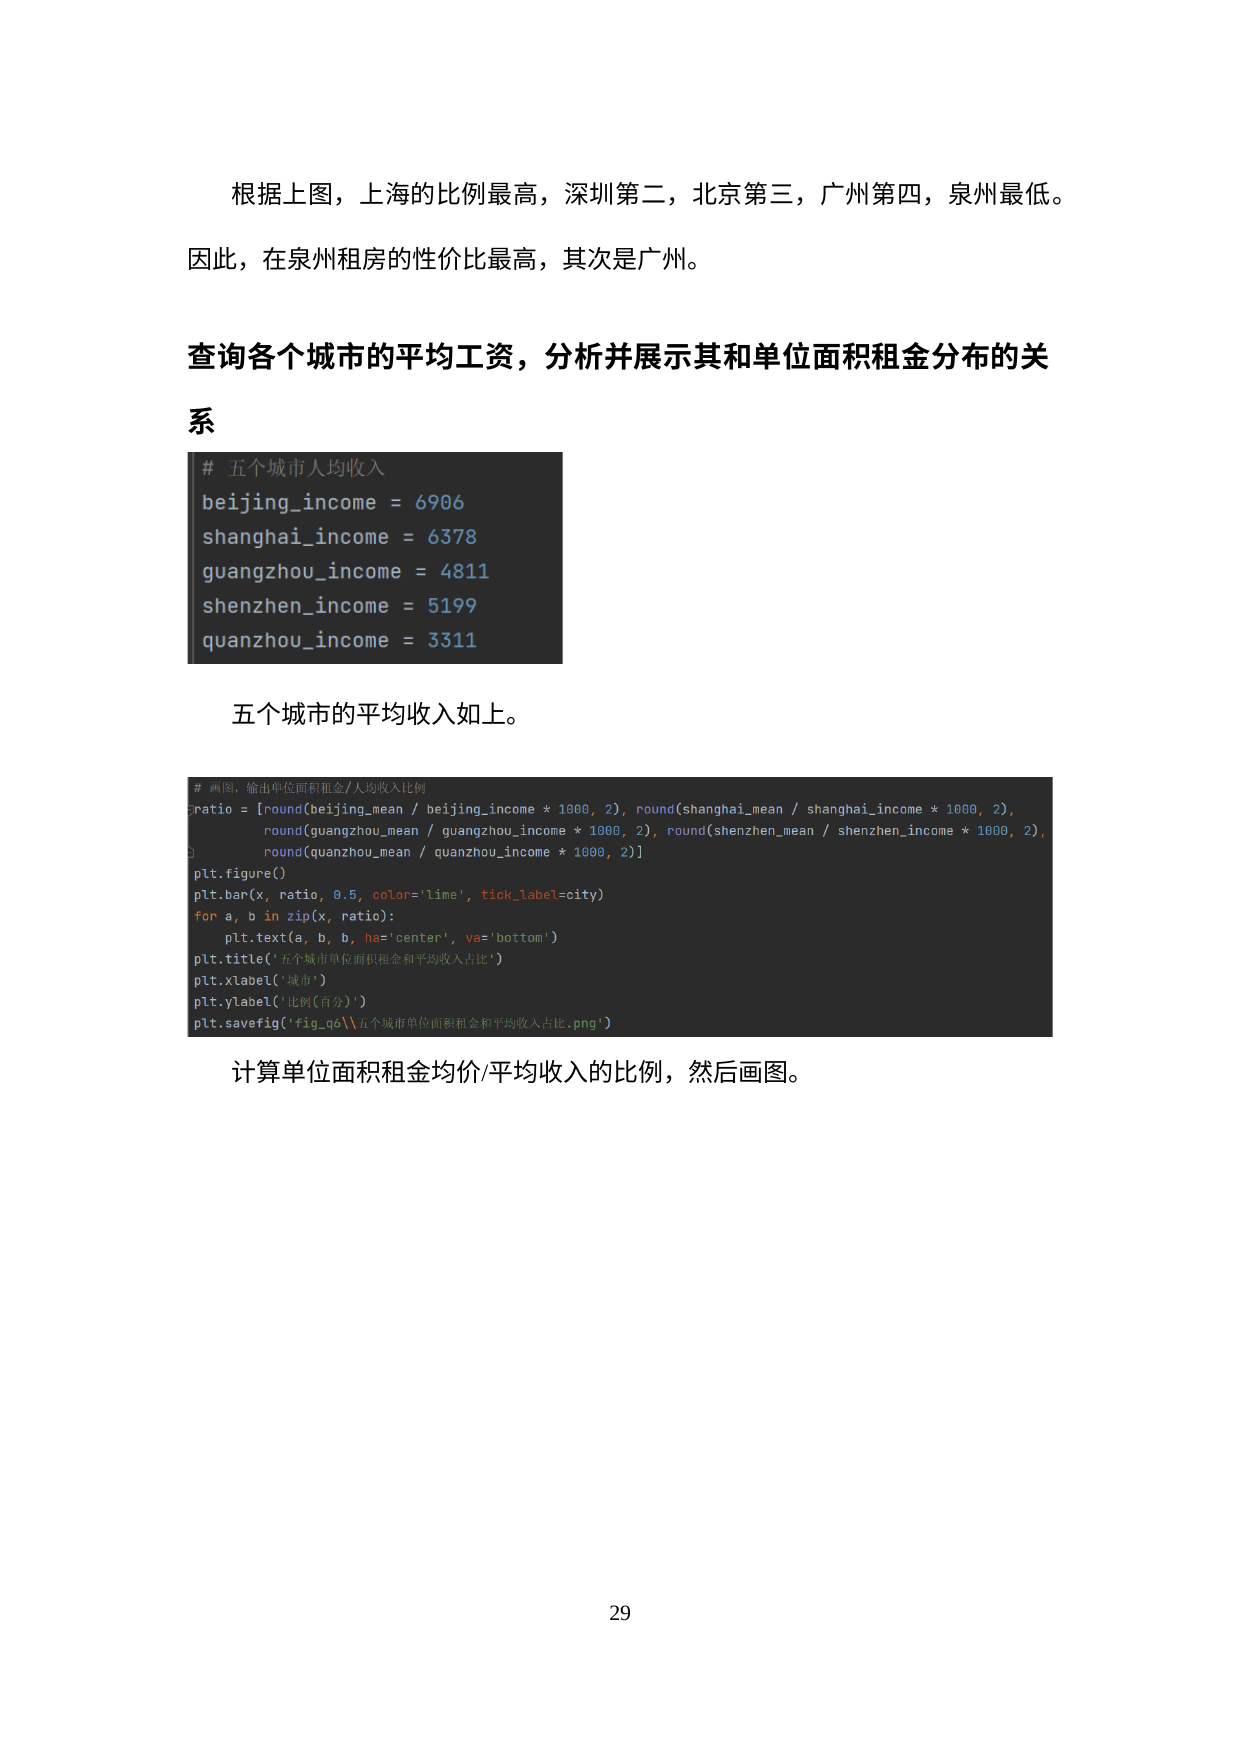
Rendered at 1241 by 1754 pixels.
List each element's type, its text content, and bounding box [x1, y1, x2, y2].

text 根据上图，上海的比例最高，深圳第二，北京第三，广州第四，泉州最低。因此，在泉州租房的性价比最高，其次是广州。 [187, 160, 1053, 290]
text 计算单位面积租金均价/平均收入的比例，然后画图。 [187, 1038, 1053, 1103]
picture [187, 777, 1053, 1037]
text 五个城市的平均收入如上。 [187, 680, 1053, 745]
text 查询各个城市的平均工资，分析并展示其和单位面积租金分布的关系 [187, 323, 1053, 453]
picture [187, 452, 563, 664]
